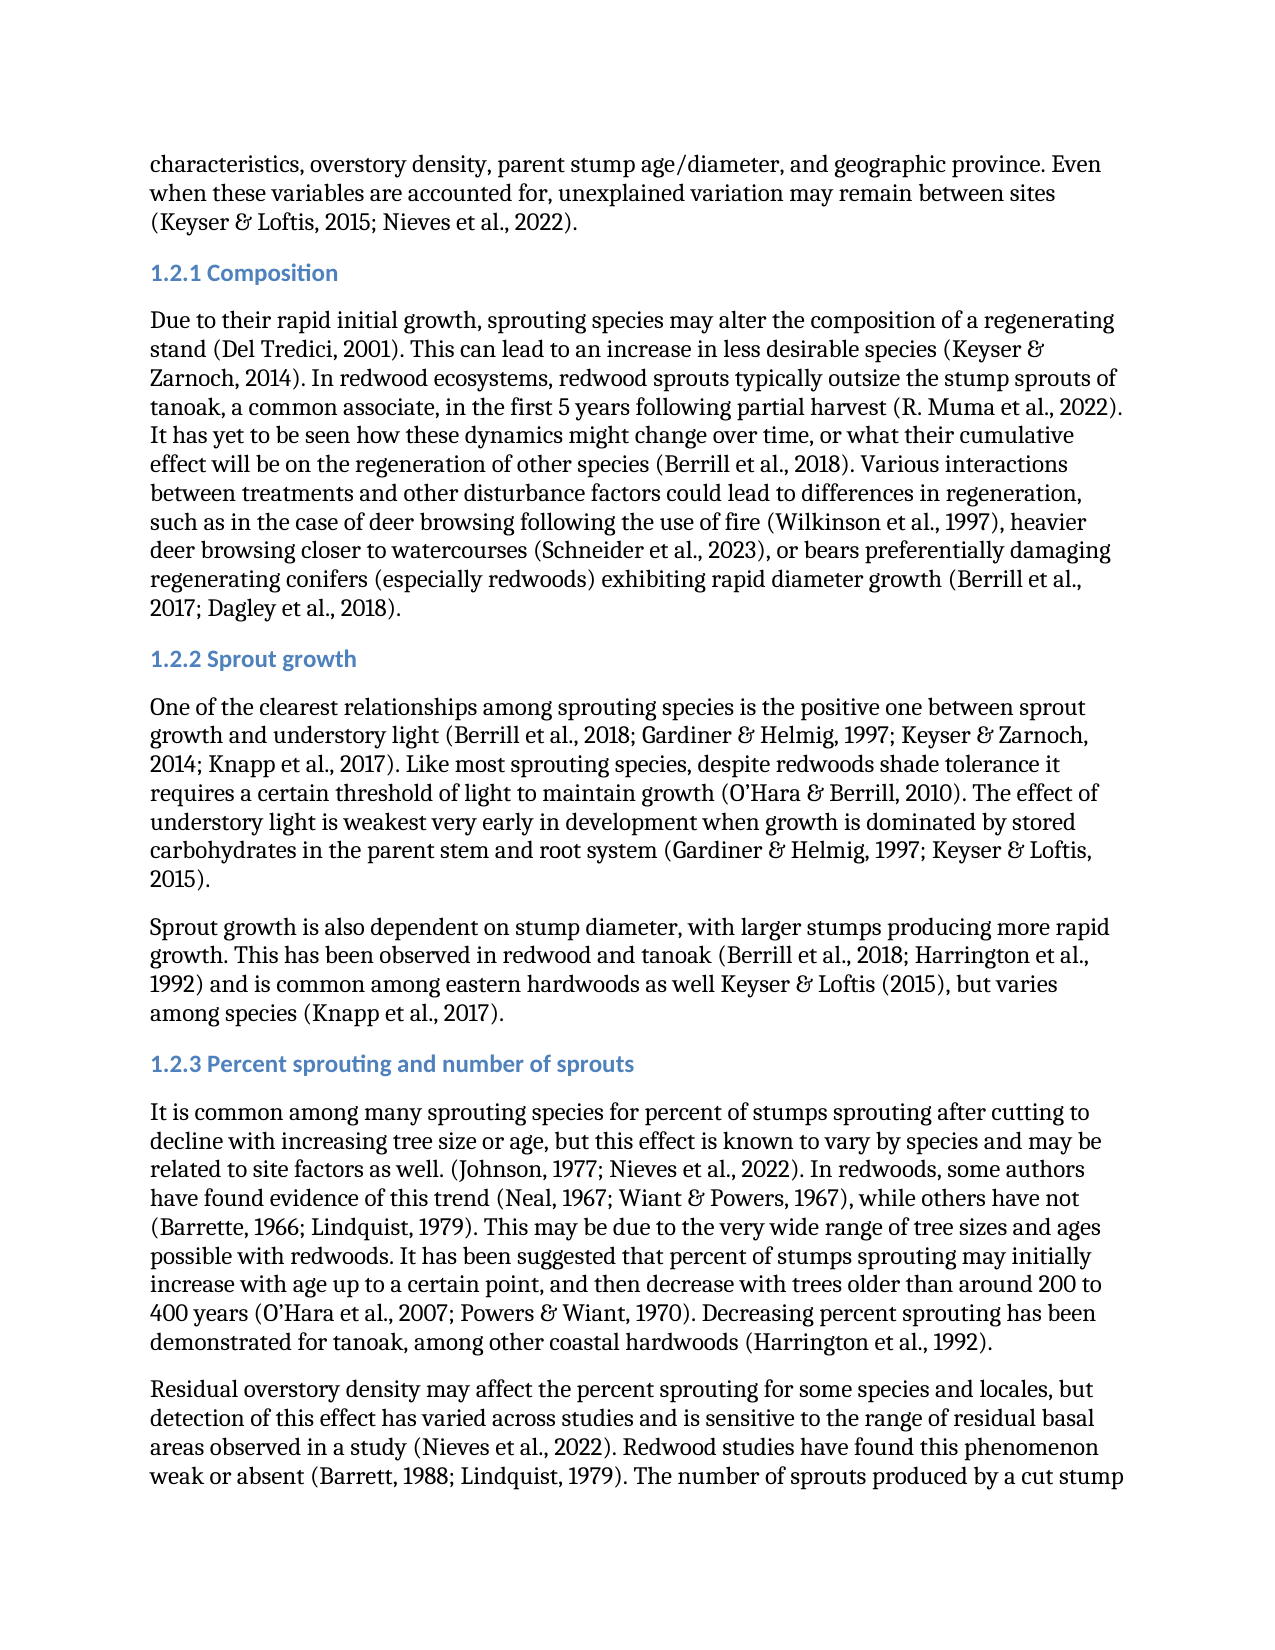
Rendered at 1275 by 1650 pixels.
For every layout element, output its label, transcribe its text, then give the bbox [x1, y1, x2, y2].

text One of the clearest relationships among sprouting species is the positive one between sprout growth and understory light (Berrill et al., 2018; Gardiner & Helmig, 1997; Keyser & Zarnoch, 2014; Knapp et al., 2017). Like most sprouting species, despite redwoods shade tolerance it requires a certain threshold of light to maintain growth (O’Hara & Berrill, 2010). The effect of understory light is weakest very early in development when growth is dominated by stored carbohydrates in the parent stem and root system (Gardiner & Helmig, 1997; Keyser & Loftis, 2015). [150, 693, 1125, 894]
subtitle 1.2.3 Percent sprouting and number of sprouts [150, 1048, 1125, 1079]
text It is common among many sprouting species for percent of stumps sprouting after cutting to decline with increasing tree size or age, but this effect is known to vary by species and may be related to site factors as well. (Johnson, 1977; Nieves et al., 2022). In redwoods, some authors have found evidence of this trend (Neal, 1967; Wiant & Powers, 1967), while others have not (Barrette, 1966; Lindquist, 1979). This may be due to the very wide range of tree sizes and ages possible with redwoods. It has been suggested that percent of stumps sprouting may initially increase with age up to a certain point, and then decrease with trees older than around 200 to 400 years (O’Hara et al., 2007; Powers & Wiant, 1970). Decreasing percent sprouting has been demonstrated for tanoak, among other coastal hardwoods (Harrington et al., 1992). [150, 1098, 1125, 1357]
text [150, 150, 1125, 236]
text Sprout growth is also dependent on stump diameter, with larger stumps producing more rapid growth. This has been observed in redwood and tanoak (Berrill et al., 2018; Harrington et al., 1992) and is common among eastern hardwoods as well Keyser & Loftis (2015), but varies among species (Knapp et al., 2017). [150, 913, 1125, 1028]
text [150, 1375, 1125, 1490]
subtitle 1.2.1 Composition [150, 257, 1125, 288]
text Due to their rapid initial growth, sprouting species may alter the composition of a regenerating stand (Del Tredici, 2001). This can lead to an increase in less desirable species (Keyser & Zarnoch, 2014). In redwood ecosystems, redwood sprouts typically outsize the stump sprouts of tanoak, a common associate, in the first 5 years following partial harvest (R. Muma et al., 2022). It has yet to be seen how these dynamics might change over time, or what their cumulative effect will be on the regeneration of other species (Berrill et al., 2018). Various interactions between treatments and other disturbance factors could lead to differences in regeneration, such as in the case of deer browsing following the use of fire (Wilkinson et al., 1997), heavier deer browsing closer to watercourses (Schneider et al., 2023), or bears preferentially damaging regenerating conifers (especially redwoods) exhibiting rapid diameter growth (Berrill et al., 2017; Dagley et al., 2018). [150, 306, 1125, 623]
subtitle 1.2.2 Sprout growth [150, 643, 1125, 674]
